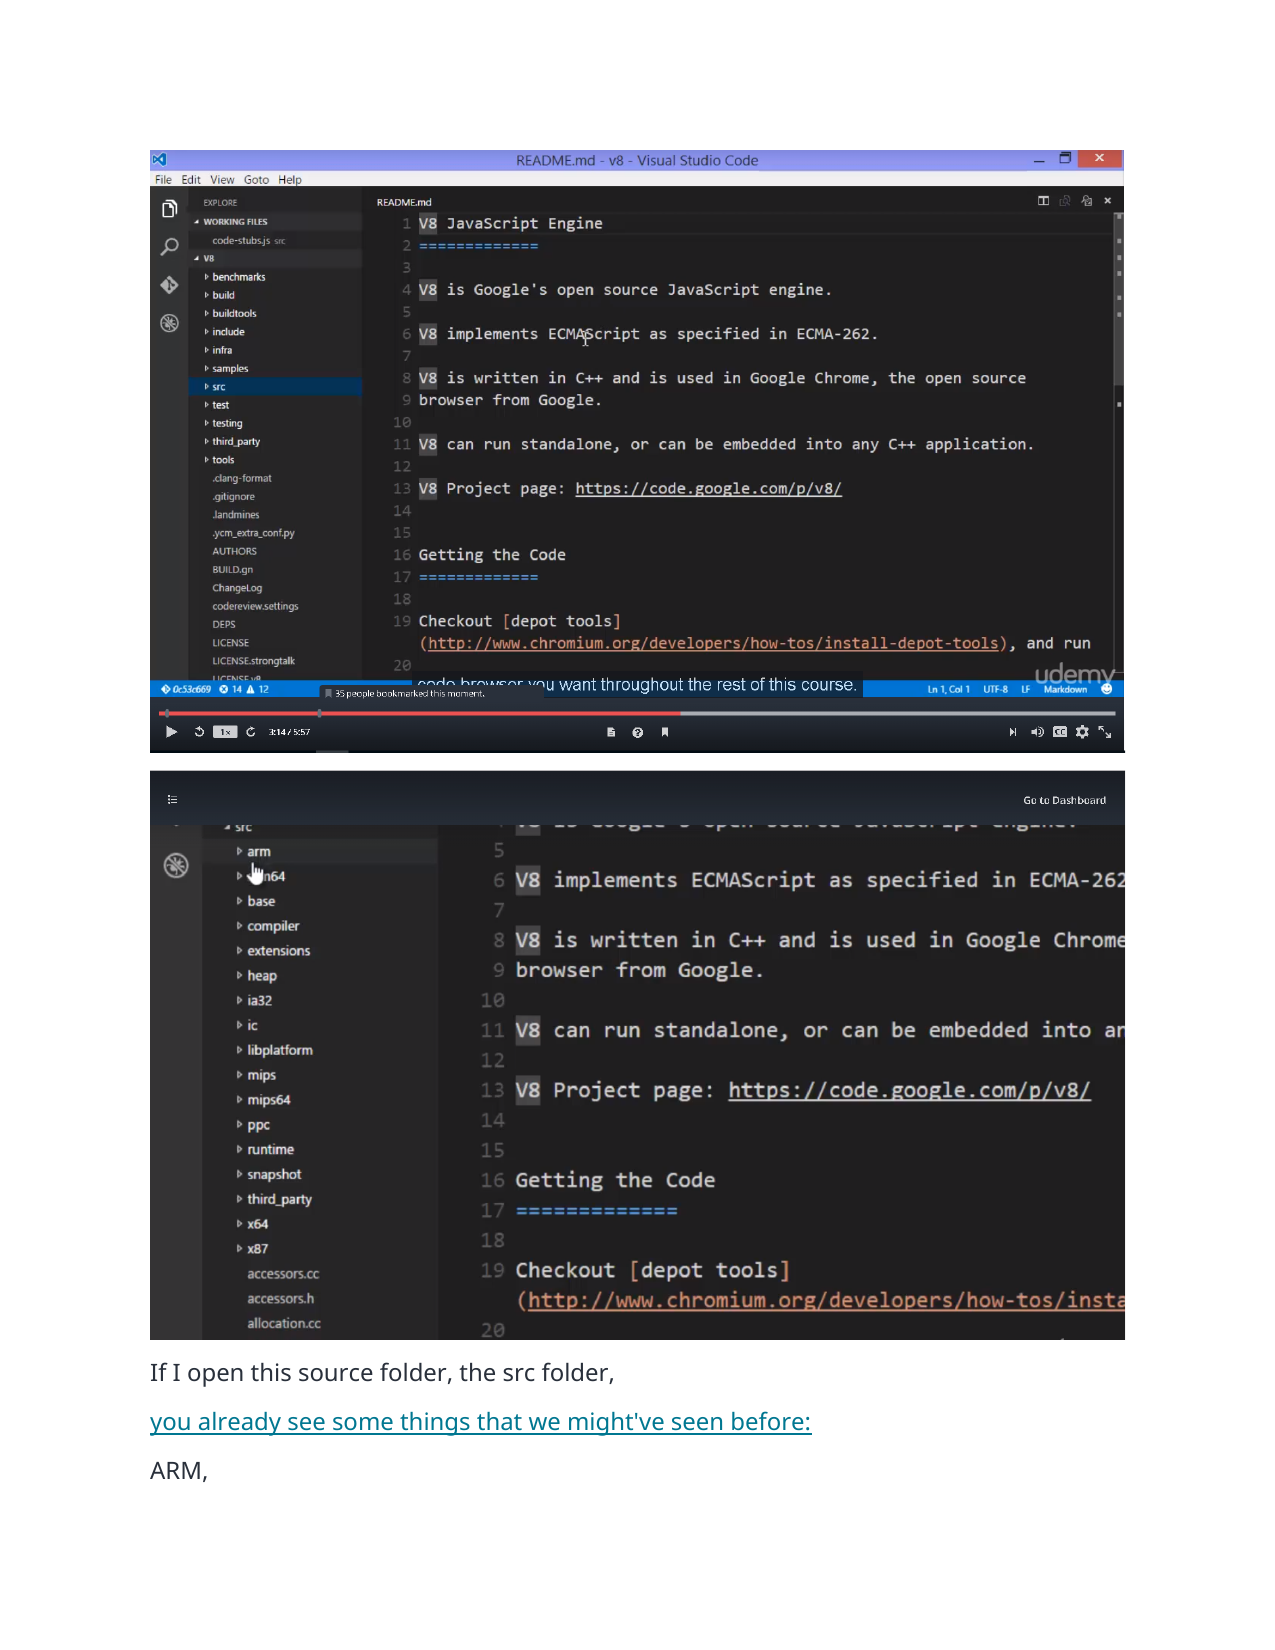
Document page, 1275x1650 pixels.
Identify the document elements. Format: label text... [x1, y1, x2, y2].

text ARM, [150, 1454, 1125, 1487]
text you already see some things that we might've seen before: [150, 1405, 1125, 1438]
text If I open this source folder, the src folder, [150, 1356, 1125, 1389]
picture [150, 769, 1125, 1340]
picture [150, 150, 1125, 753]
